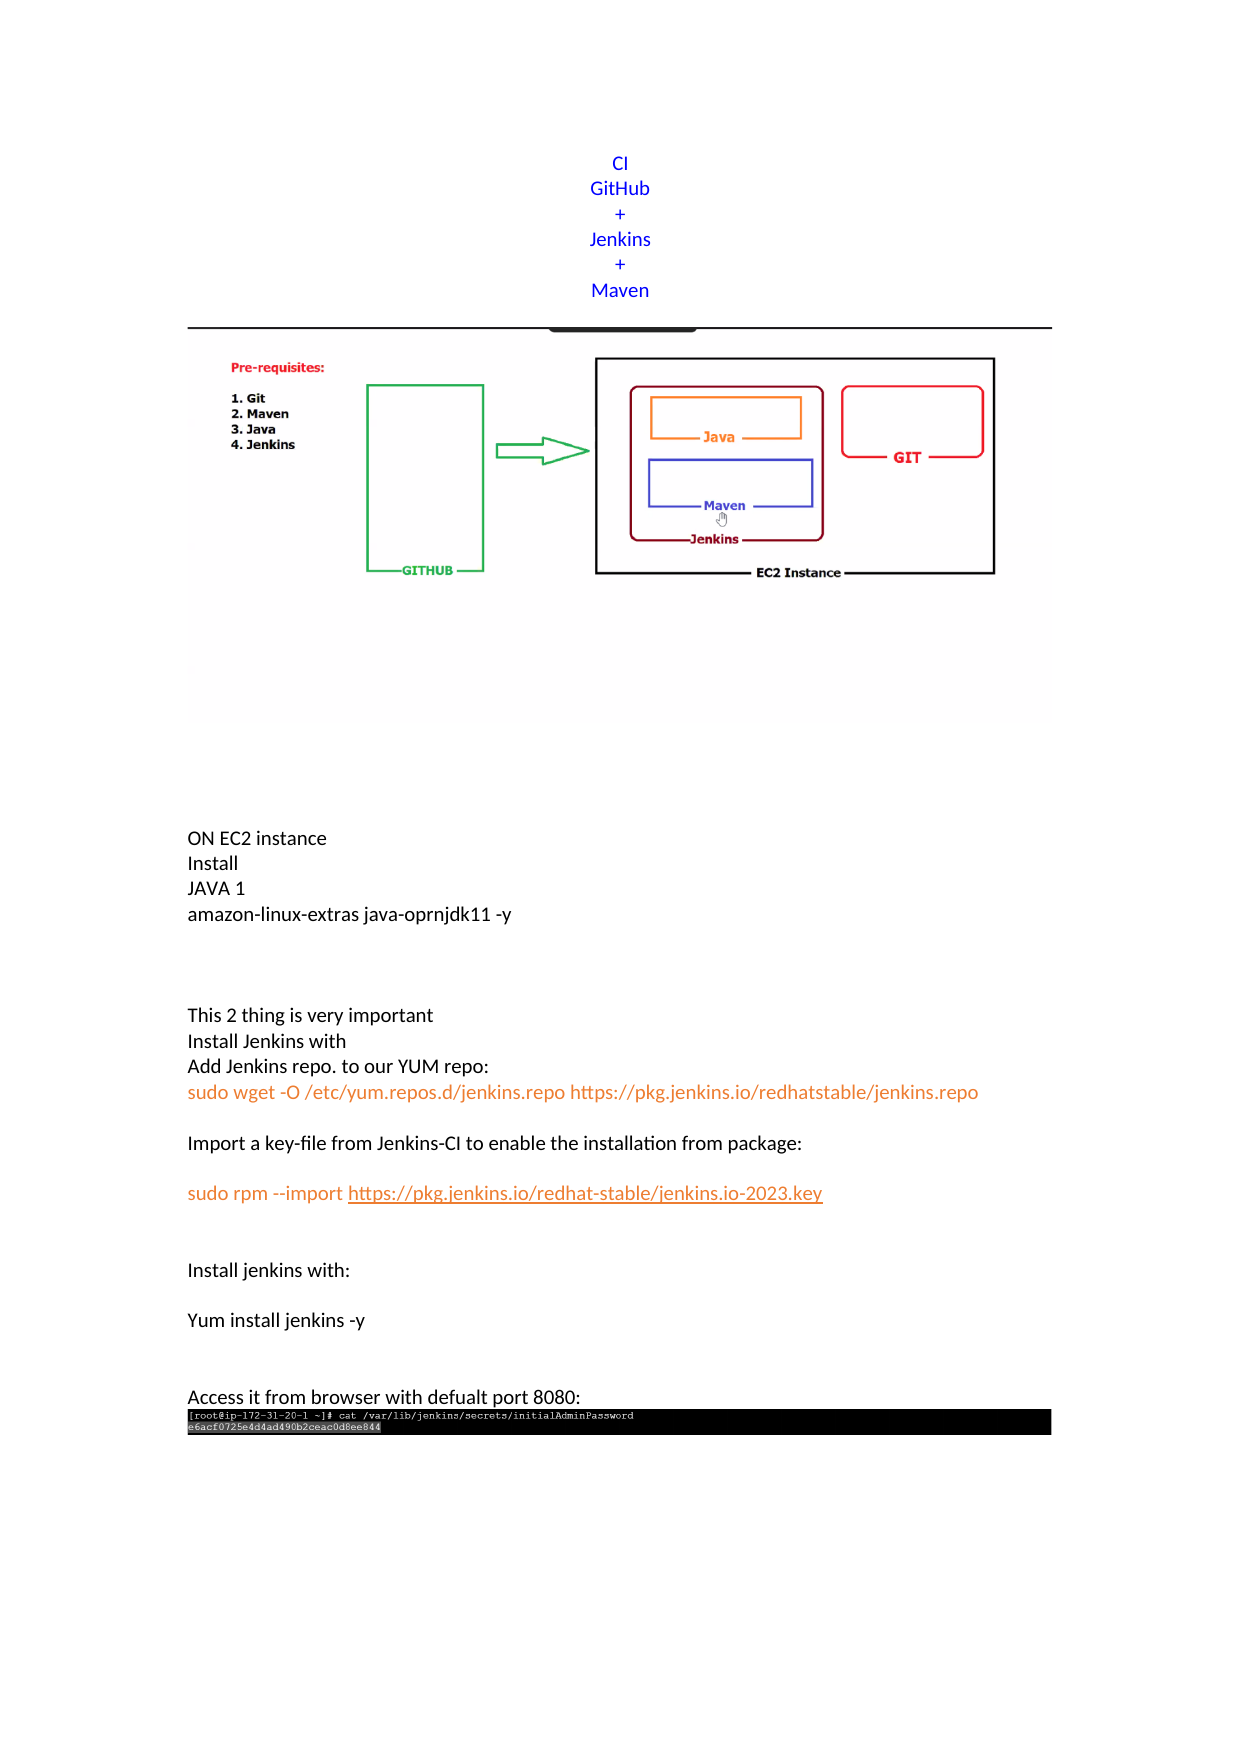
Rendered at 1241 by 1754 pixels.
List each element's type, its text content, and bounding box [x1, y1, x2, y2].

text Maven [187, 277, 1053, 302]
picture [187, 1409, 1052, 1435]
text Install Jenkins with [187, 1028, 1053, 1053]
list Add Jenkins repo. to our YUM repo: [187, 1053, 1053, 1079]
picture [187, 327, 1053, 723]
list sudo rpm --import https://pkg.jenkins.io/redhat-stable/jenkins.io-2023.key [187, 1181, 1053, 1206]
text Jenkins [187, 226, 1053, 252]
text + [187, 252, 1053, 277]
text GitHub [187, 175, 1053, 201]
list Install jenkins with: [187, 1257, 1053, 1282]
text + [187, 201, 1053, 226]
text This 2 thing is very important [187, 1003, 1053, 1028]
list sudo wget -O /etc/yum.repos.d/jenkins.repo https://pkg.jenkins.io/redhatstable/jenkins.repo [187, 1079, 1053, 1104]
text CI [187, 150, 1053, 175]
list Import a key-file from Jenkins-CI to enable the installation from package: [187, 1130, 1053, 1155]
list Access it from browser with defualt port 8080: [187, 1384, 1053, 1409]
text JAVA 1 [187, 876, 1053, 901]
text Install [187, 850, 1053, 876]
text ON EC2 instance [187, 825, 1053, 850]
text amazon-linux-extras java-oprnjdk11 -y [187, 901, 1053, 926]
list Yum install jenkins -y [187, 1308, 1053, 1333]
